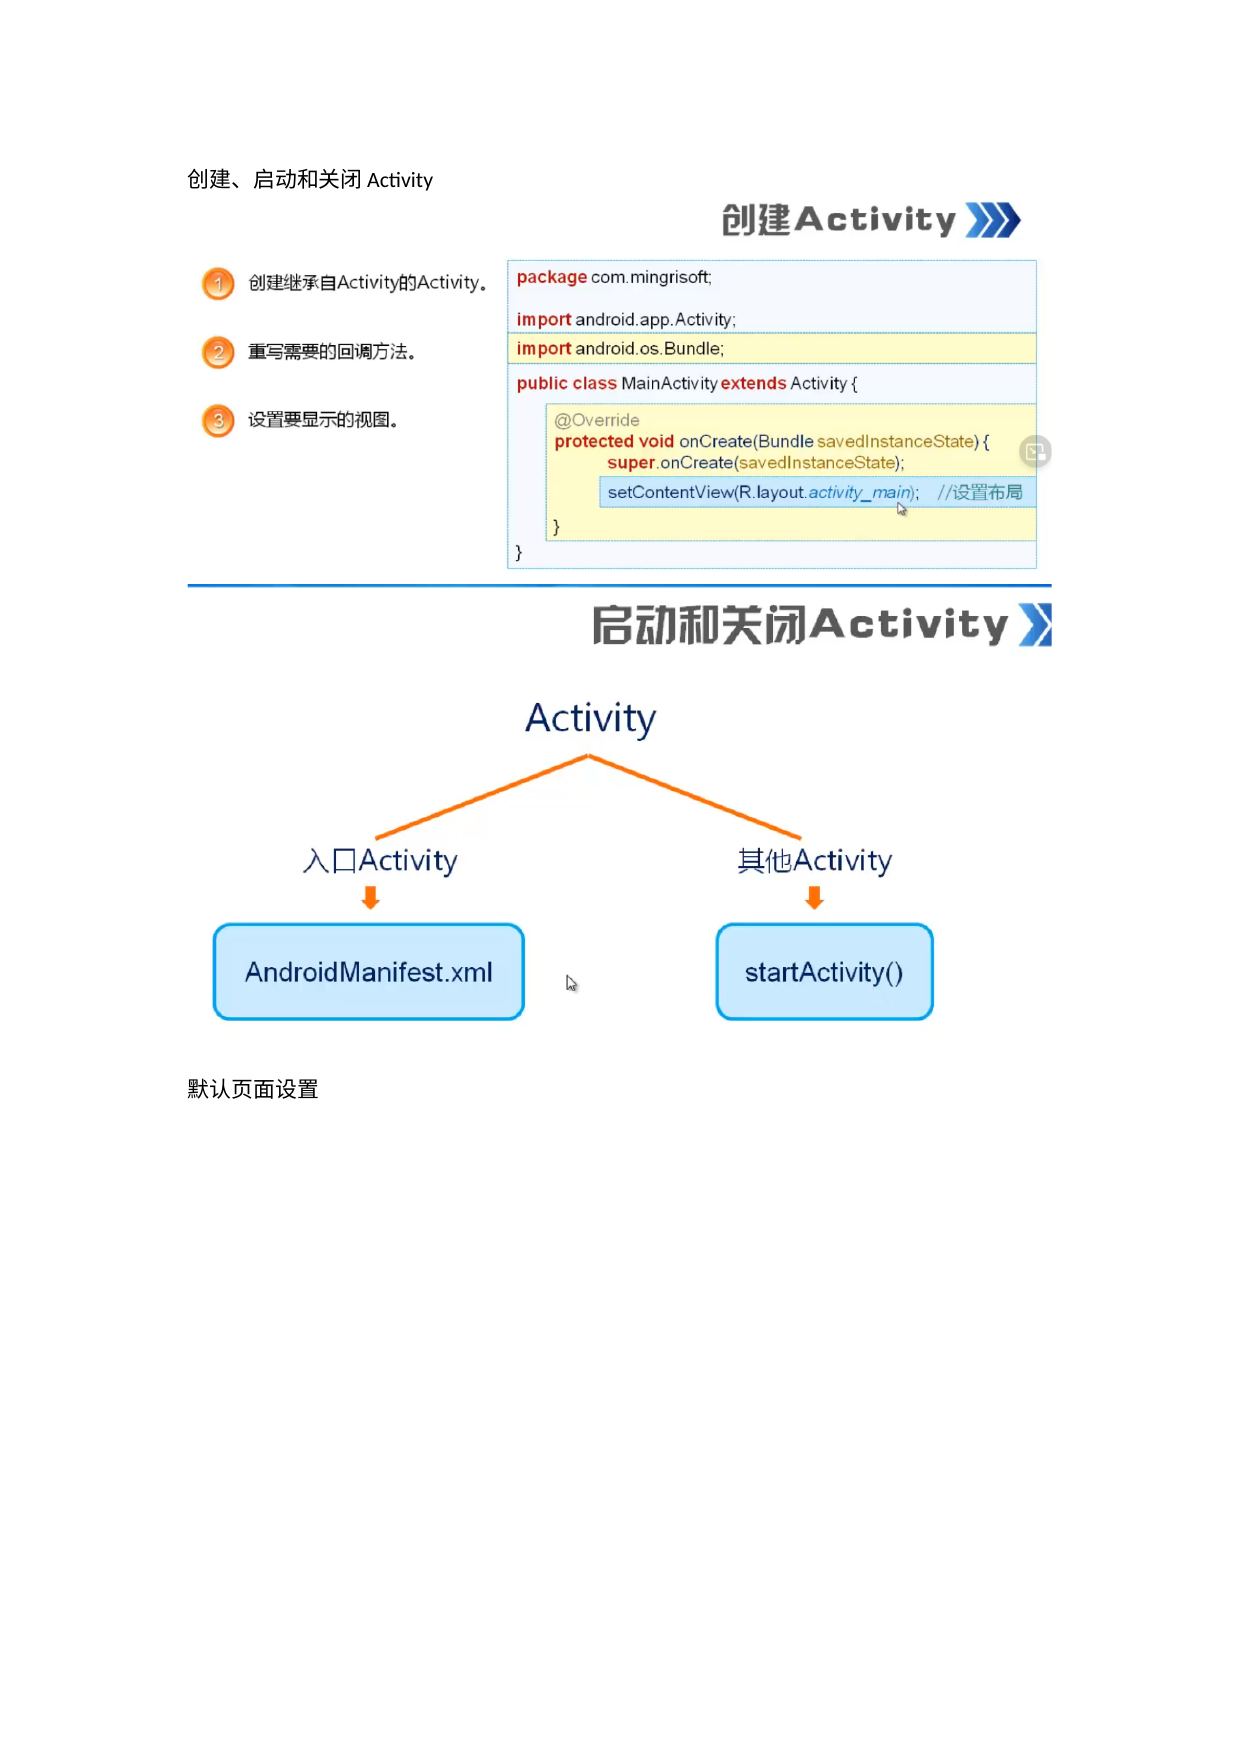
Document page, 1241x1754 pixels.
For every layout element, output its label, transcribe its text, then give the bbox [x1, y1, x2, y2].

picture [187, 194, 1052, 1042]
text 创建、启动和关闭Activity [187, 162, 1053, 194]
text 默认页面设置 [187, 1072, 1053, 1104]
